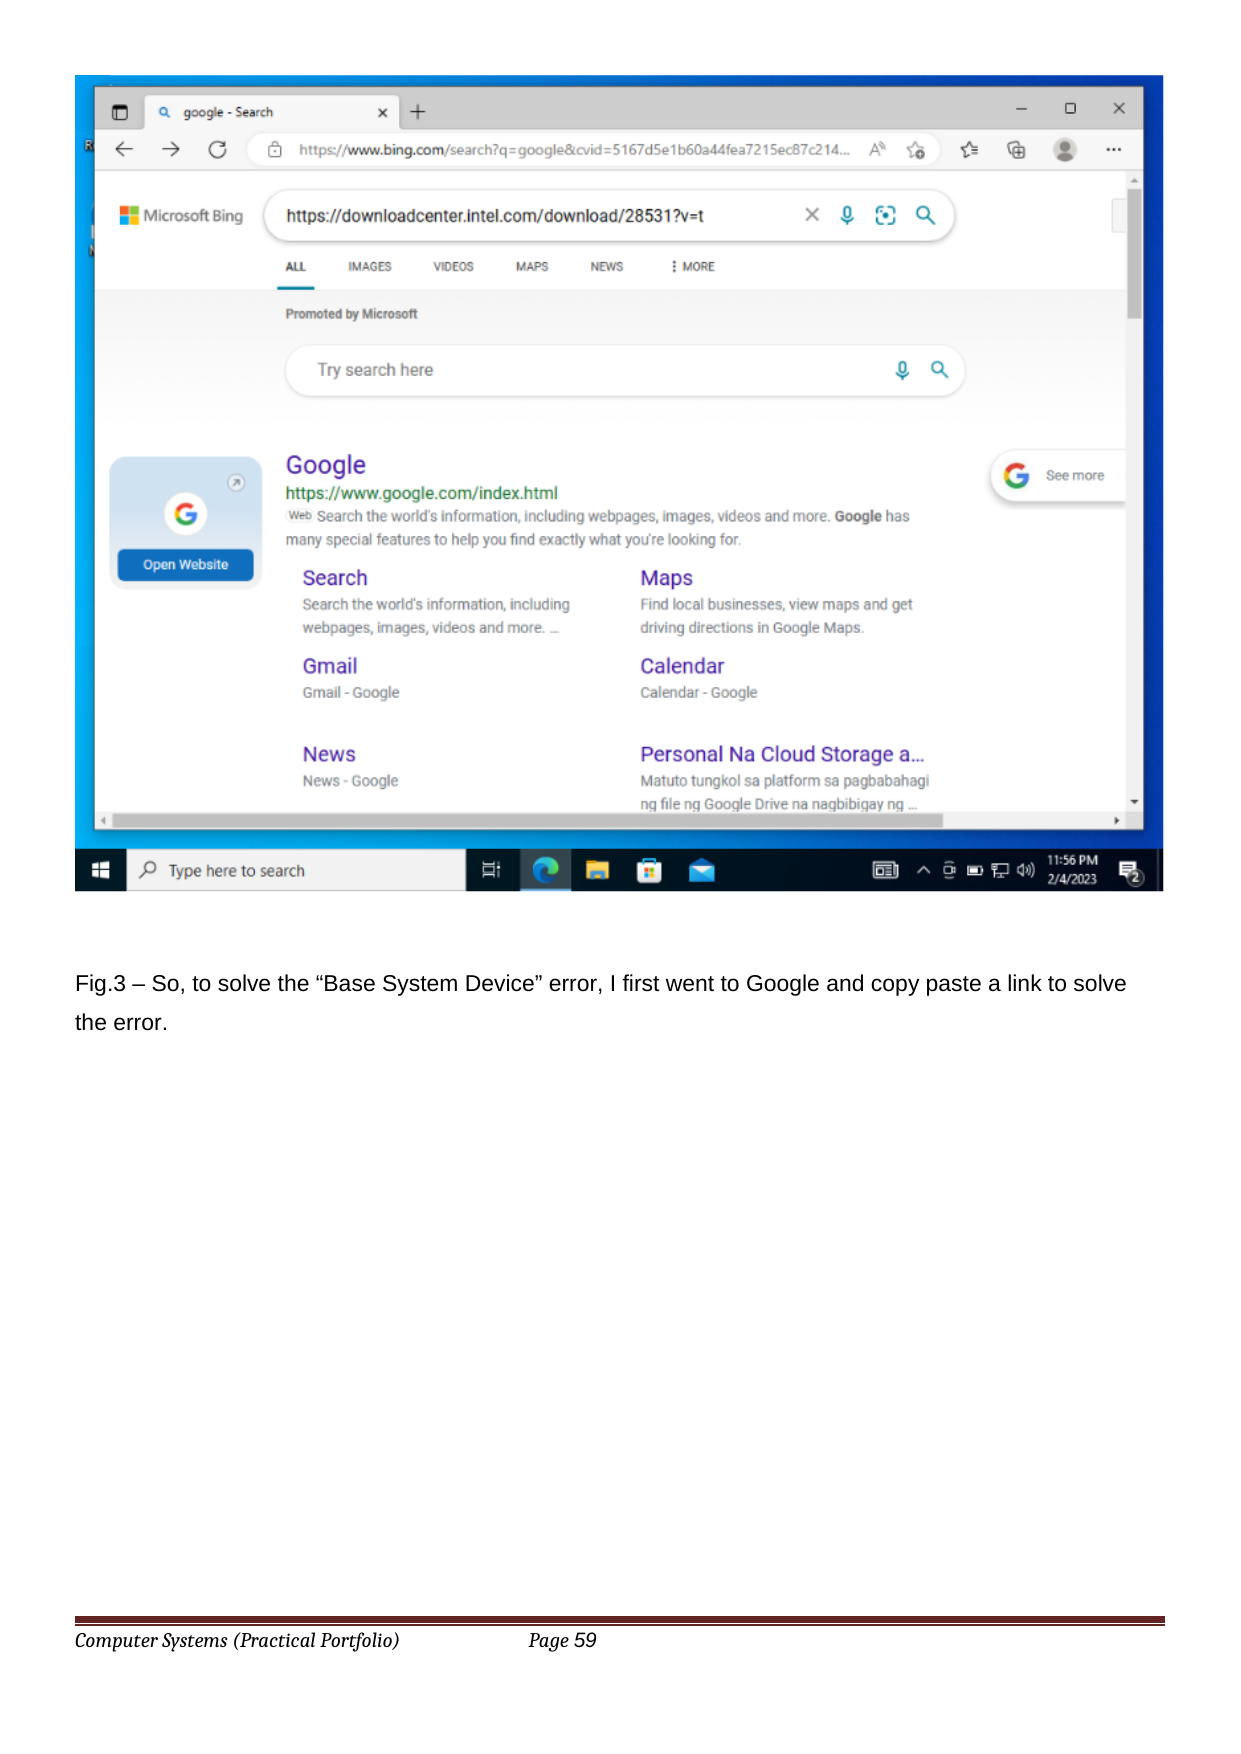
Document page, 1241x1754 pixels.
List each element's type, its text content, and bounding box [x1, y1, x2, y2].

text Fig.3 – So, to solve the “Base System Device” error, I first went to Google and copy paste a link to solve the error. [75, 970, 1165, 1036]
picture [75, 75, 1166, 894]
